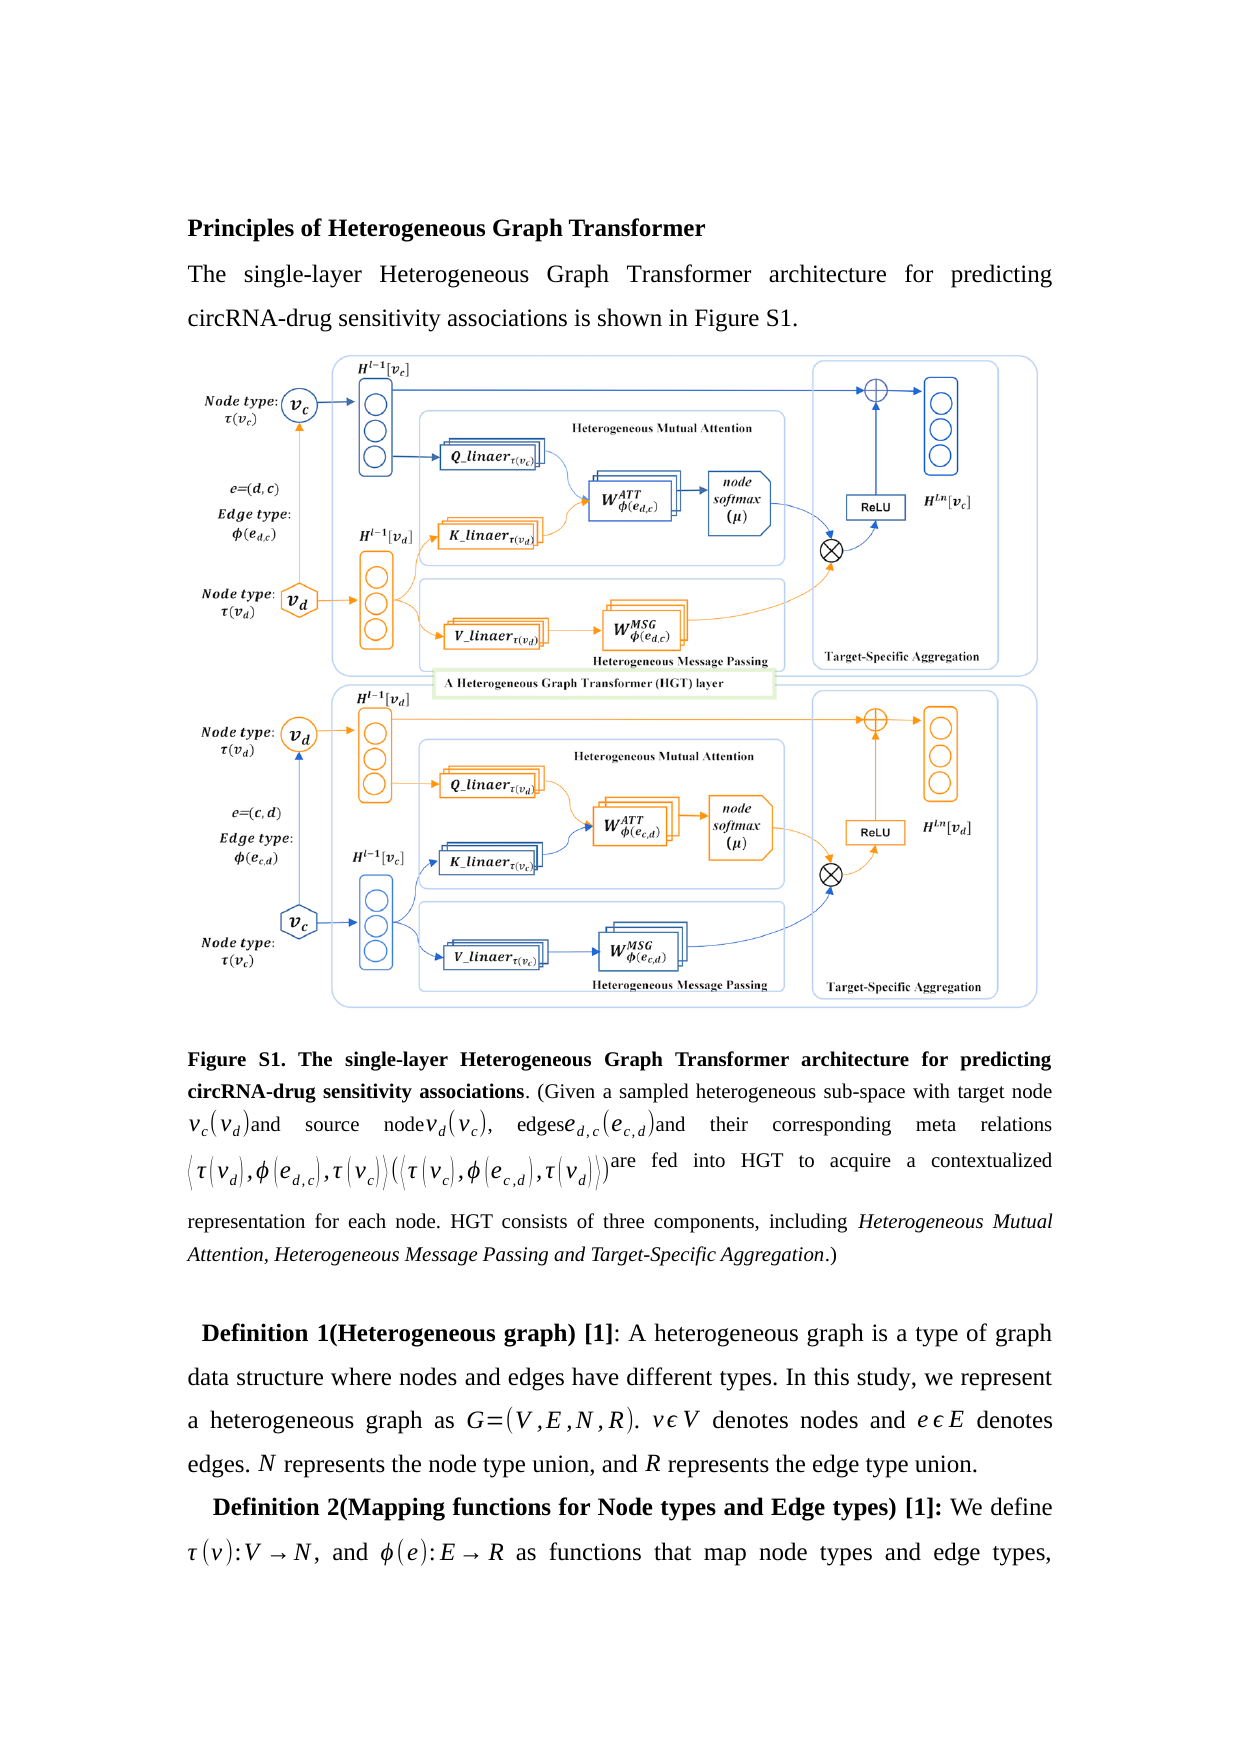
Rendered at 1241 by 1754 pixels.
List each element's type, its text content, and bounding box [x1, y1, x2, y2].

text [187, 1492, 1053, 1567]
text Definition 1(Heterogeneous graph) [1]: A heterogeneous graph is a type of graph data structure where nodes and edges have different types. In this study, we represent a heterogeneous graph as . denotes nodes and denotes edges. represents the node type union, and represents the edge type union. [187, 1318, 1053, 1478]
text Figure S1. The single-layer Heterogeneous Graph Transformer architecture for predicting circRNA-drug sensitivity associations. (Given a sampled heterogeneous sub-space with target nodeand source node, edgesand their corresponding meta relationsare fed into HGT to acquire a contextualized representation for each node. HGT consists of three components, including Heterogeneous Mutual Attention, Heterogeneous Message Passing and Target-Specific Aggregation.) [187, 1043, 1053, 1270]
text Principles of Heterogeneous Graph Transformer [187, 211, 1053, 243]
text The single-layer Heterogeneous Graph Transformer architecture for predicting circRNA-drug sensitivity associations is shown in Figure S1. [187, 259, 1053, 331]
picture [187, 345, 1053, 1017]
